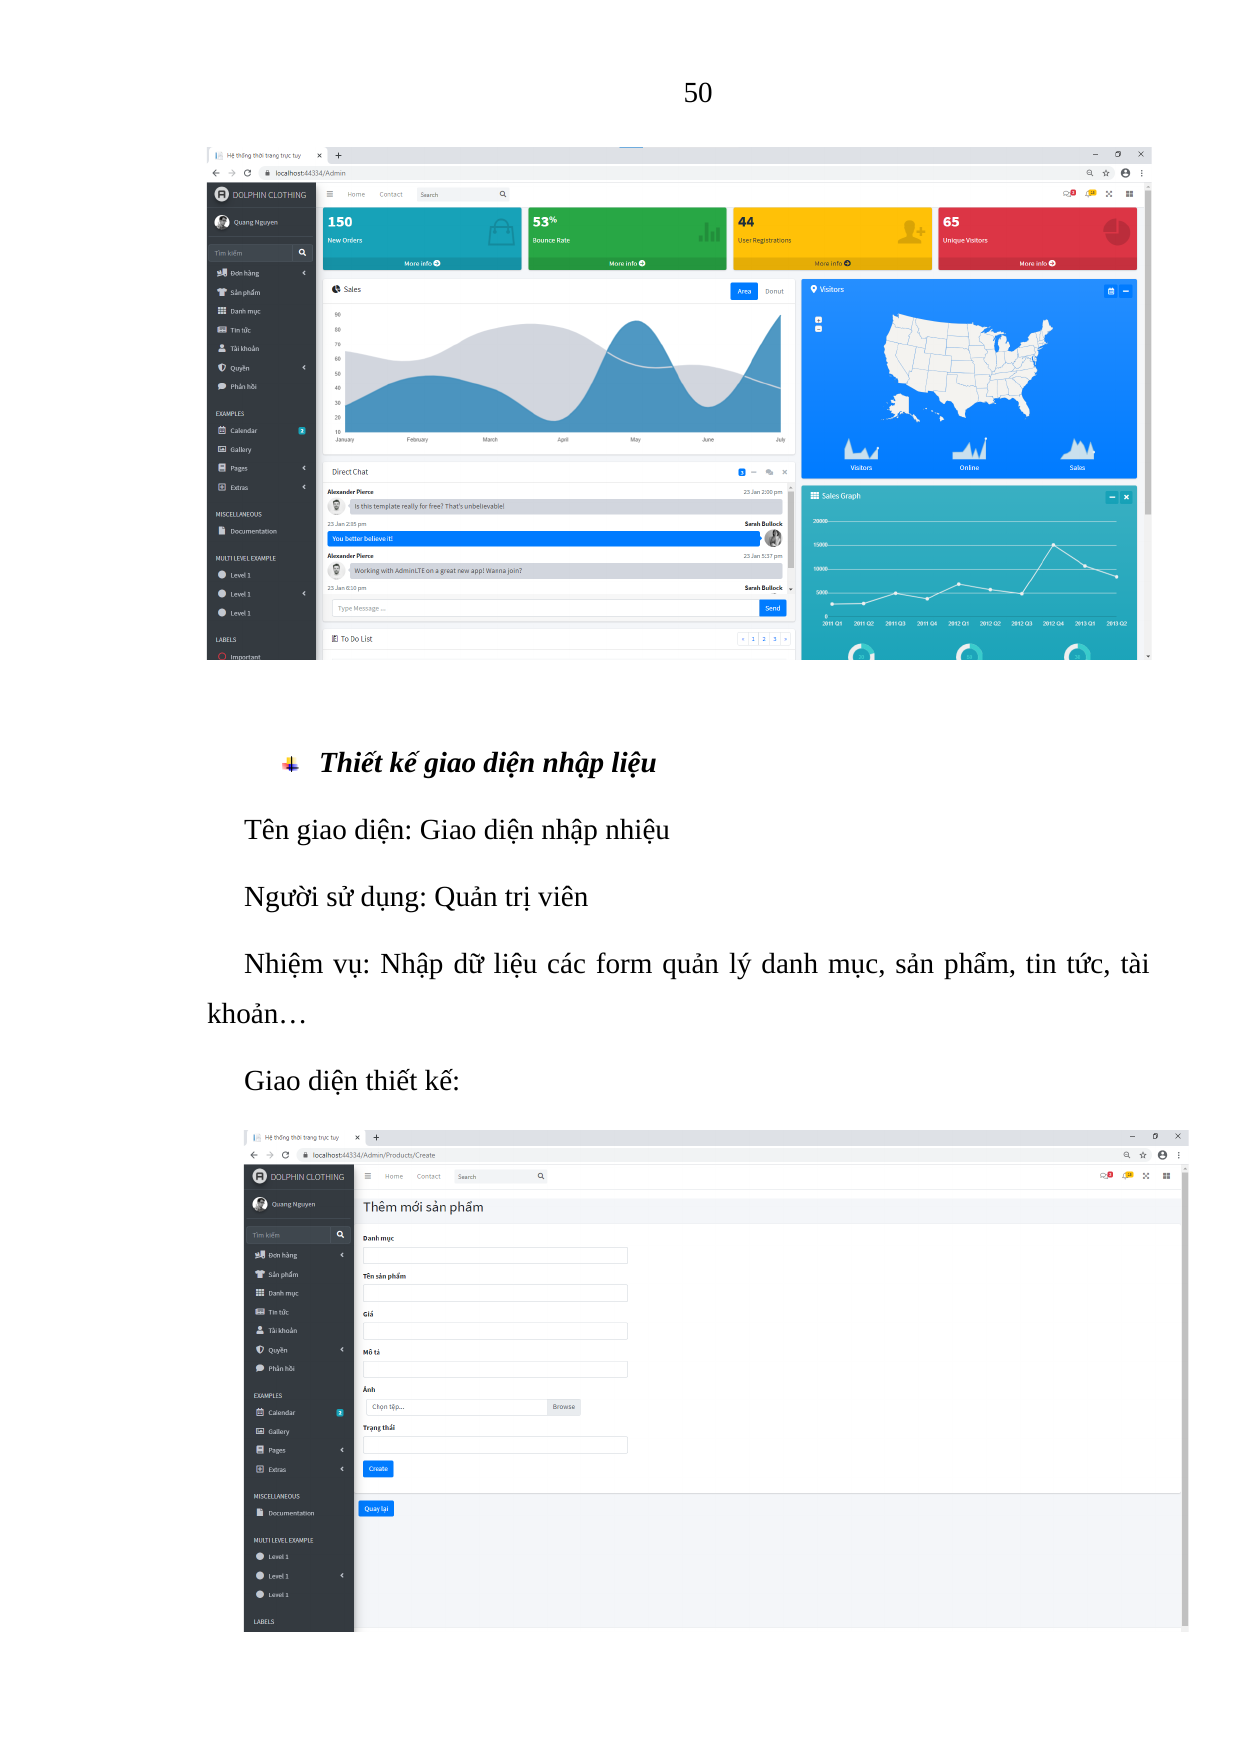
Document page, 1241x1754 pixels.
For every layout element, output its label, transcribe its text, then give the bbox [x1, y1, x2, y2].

picture [243, 1130, 1189, 1632]
text Người sử dụng: Quản trị viên [207, 879, 1152, 912]
text Giao diện thiết kế: [207, 1063, 1152, 1097]
text Nhiệm vụ: Nhập dữ liệu các form quản lý danh mục, sản phẩm, tin tức, tài khoản… [207, 946, 1152, 1029]
list Thiết kế giao diện nhập liệu [281, 745, 1152, 778]
picture [206, 147, 1152, 660]
text Tên giao diện: Giao diện nhập nhiệu [207, 812, 1152, 845]
picture [282, 755, 299, 772]
